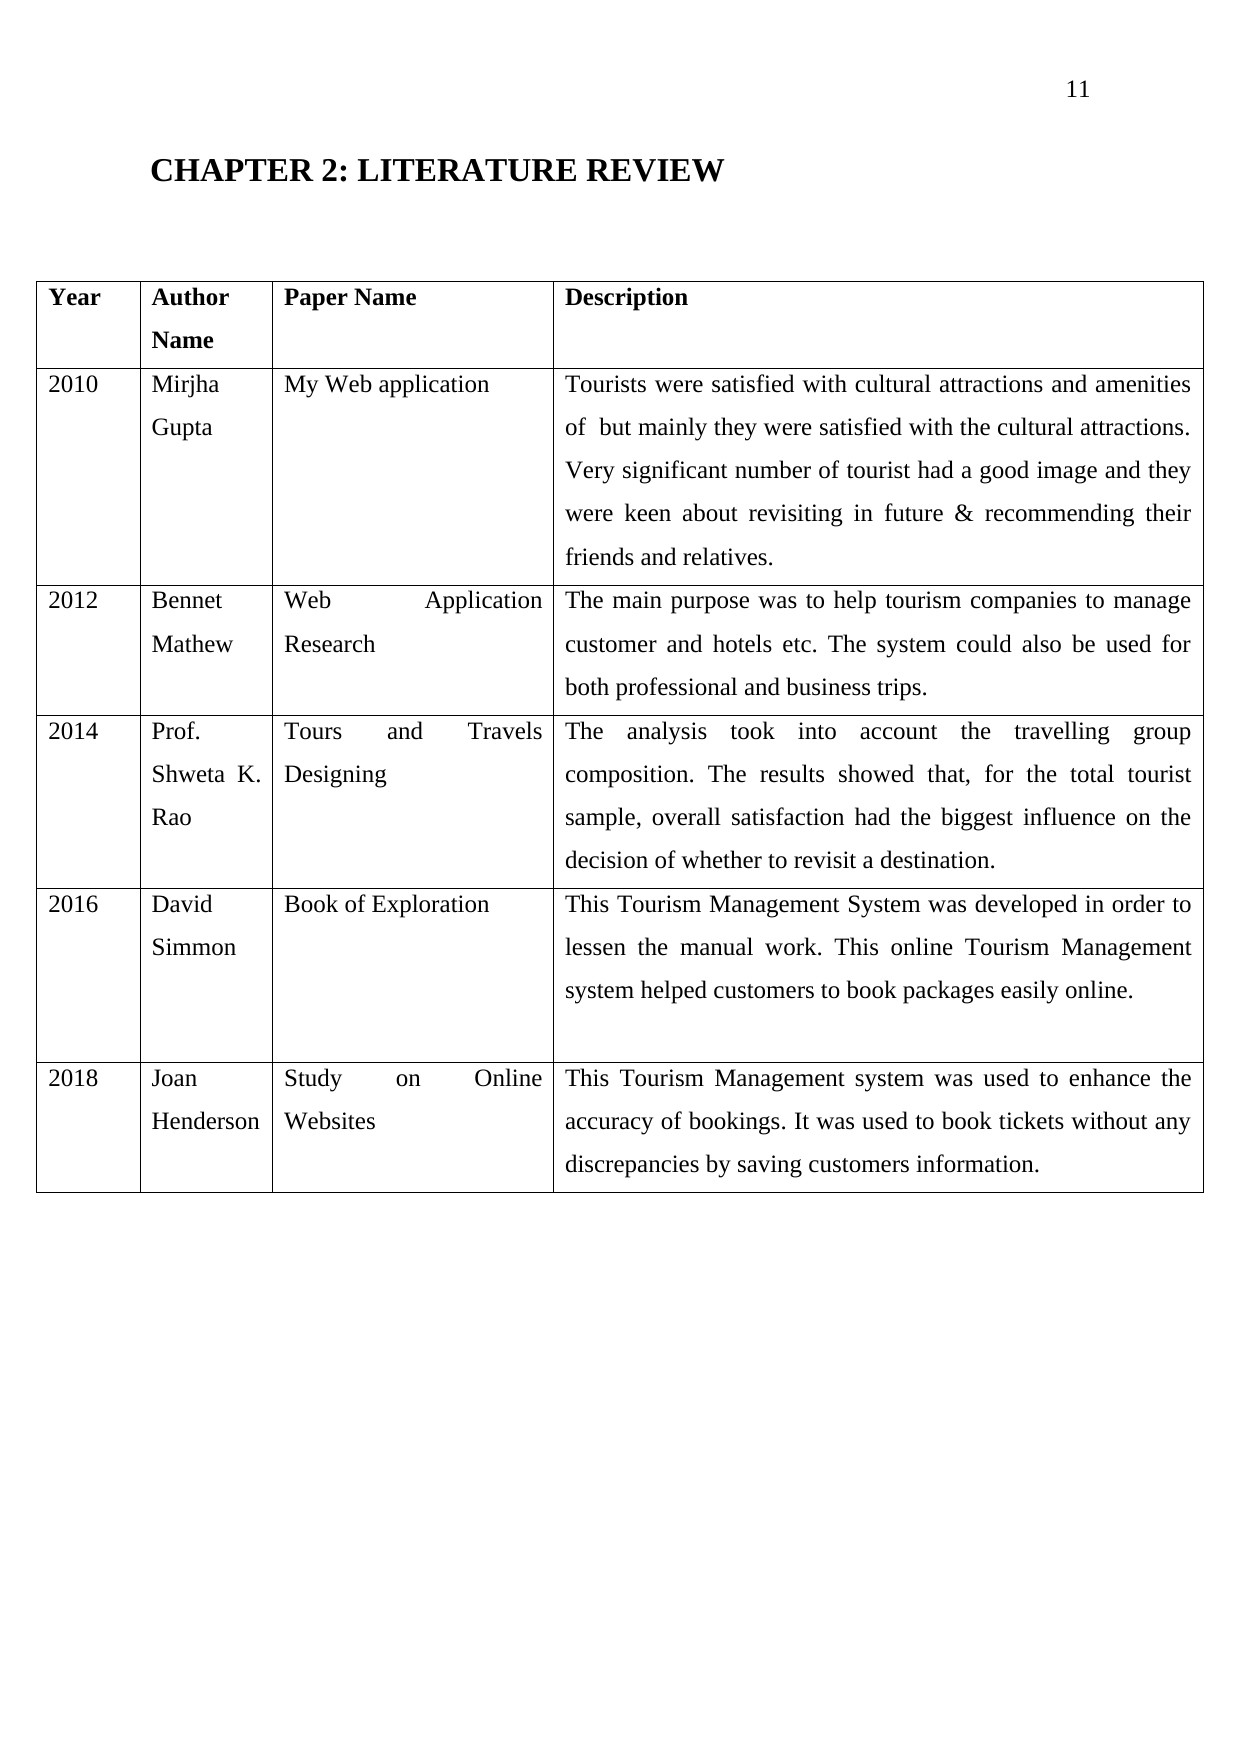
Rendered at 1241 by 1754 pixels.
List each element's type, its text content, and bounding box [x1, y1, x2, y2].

table_cell Prof. Shweta K. Rao [141, 716, 272, 888]
table_cell The main purpose was to help tourism companies to manage customer and hotels etc. The system could also be used for both professional and business trips. [554, 586, 1203, 715]
table_header Description [554, 282, 1203, 368]
table_header Author Name [141, 282, 272, 368]
table_cell This Tourism Management System was developed in order to lessen the manual work. This online Tourism Management system helped customers to book packages easily online. [554, 889, 1203, 1062]
table_cell Web Application Research [273, 586, 553, 715]
table_cell This Tourism Management system was used to enhance the accuracy of bookings. It was used to book tickets without any discrepancies by saving customers information. [554, 1063, 1203, 1192]
table_cell Tourists were satisfied with cultural attractions and amenities of but mainly they were satisfied with the cultural attractions. Very significant number of tourist had a good image and they were keen about revisiting in future & recommending their friends and relatives. [554, 369, 1203, 584]
table_header Paper Name [273, 282, 553, 368]
table_cell 2010 [37, 369, 140, 584]
table_cell 2016 [37, 889, 140, 1062]
table_cell David Simmon [141, 889, 272, 1062]
table_cell Tours and Travels Designing [273, 716, 553, 888]
table_cell The analysis took into account the travelling group composition. The results showed that, for the total tourist sample, overall satisfaction had the biggest influence on the decision of whether to revisit a destination. [554, 716, 1203, 888]
text CHAPTER 2: LITERATURE REVIEW [150, 150, 1090, 188]
table_cell Study on Online Websites [273, 1063, 553, 1192]
table_header Year [37, 282, 140, 368]
table_cell 2014 [37, 716, 140, 888]
table_cell My Web application [273, 369, 553, 584]
table_cell 2012 [37, 586, 140, 715]
table_cell Mirjha Gupta [141, 369, 272, 584]
table_cell 2018 [37, 1063, 140, 1192]
table_cell Book of Exploration [273, 889, 553, 1062]
table_cell Bennet Mathew [141, 586, 272, 715]
table_cell Joan Henderson [141, 1063, 272, 1192]
